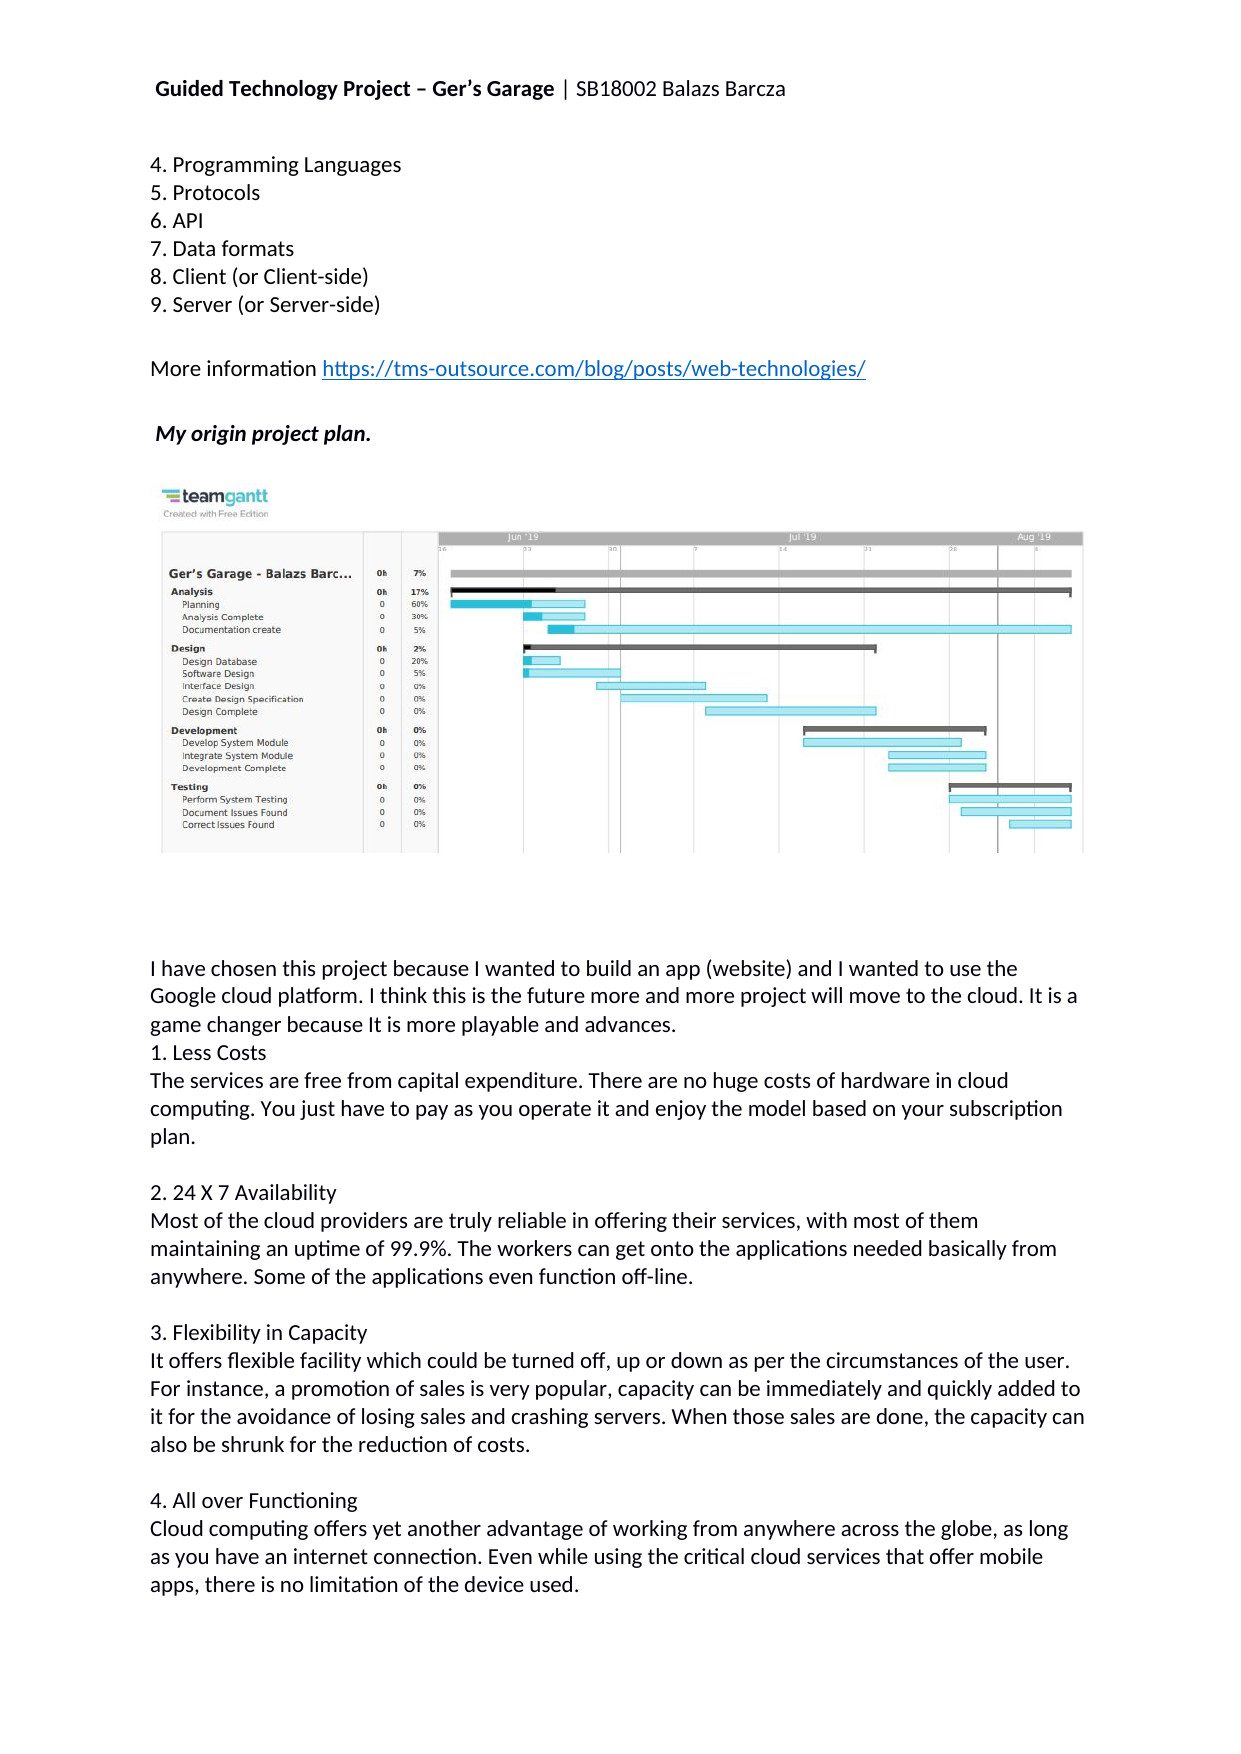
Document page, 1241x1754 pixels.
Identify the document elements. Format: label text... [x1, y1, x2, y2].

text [150, 150, 1090, 318]
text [150, 954, 1090, 1598]
picture [150, 483, 1091, 853]
text My origin project plan. [150, 419, 1090, 447]
text More information https://tms-outsource.com/blog/posts/web-technologies/ [150, 354, 1090, 382]
